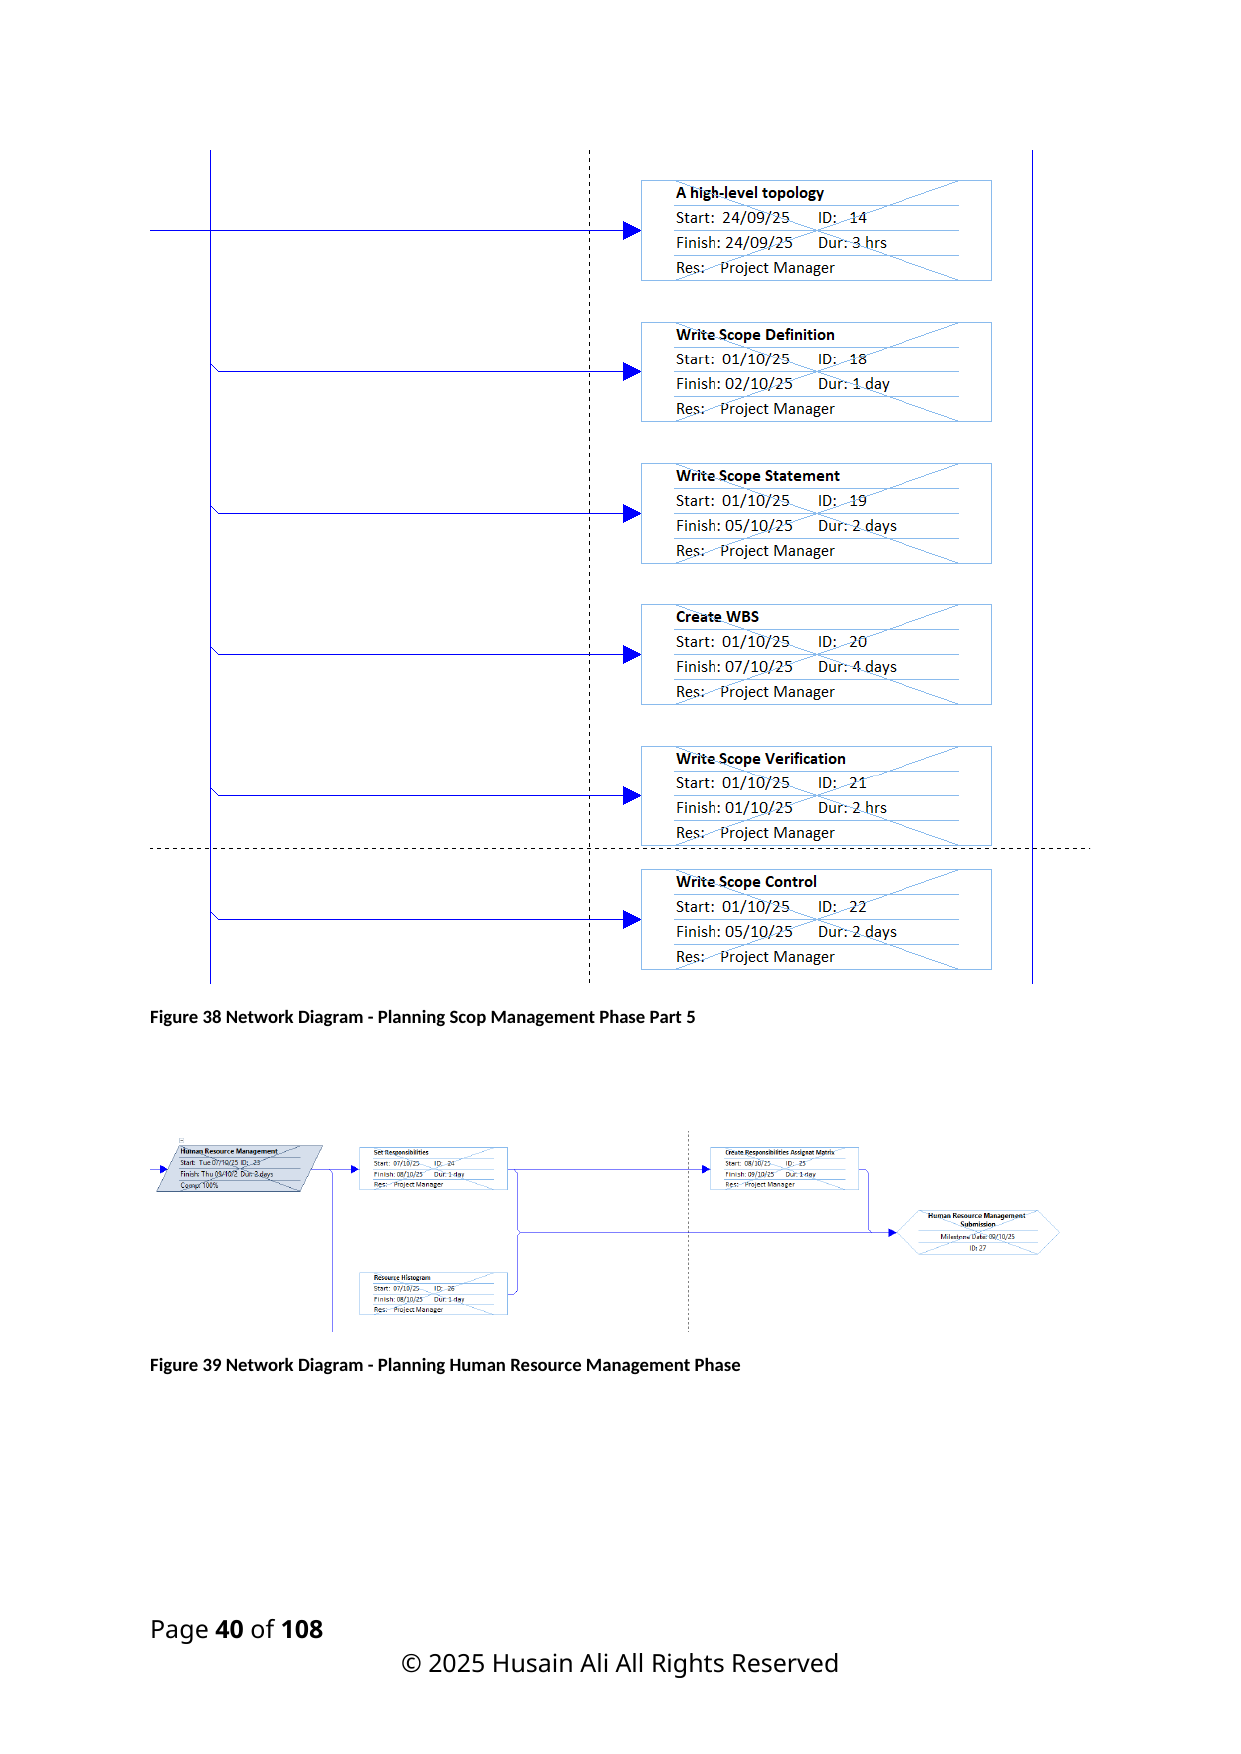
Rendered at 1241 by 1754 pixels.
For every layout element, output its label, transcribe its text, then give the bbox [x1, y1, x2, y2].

text Figure 39 Network Diagram - Planning Human Resource Management Phase [150, 1353, 1090, 1376]
picture [150, 1131, 1091, 1332]
text Figure 38 Network Diagram - Planning Scop Management Phase Part 5 [150, 1006, 1090, 1028]
picture [150, 150, 1091, 984]
